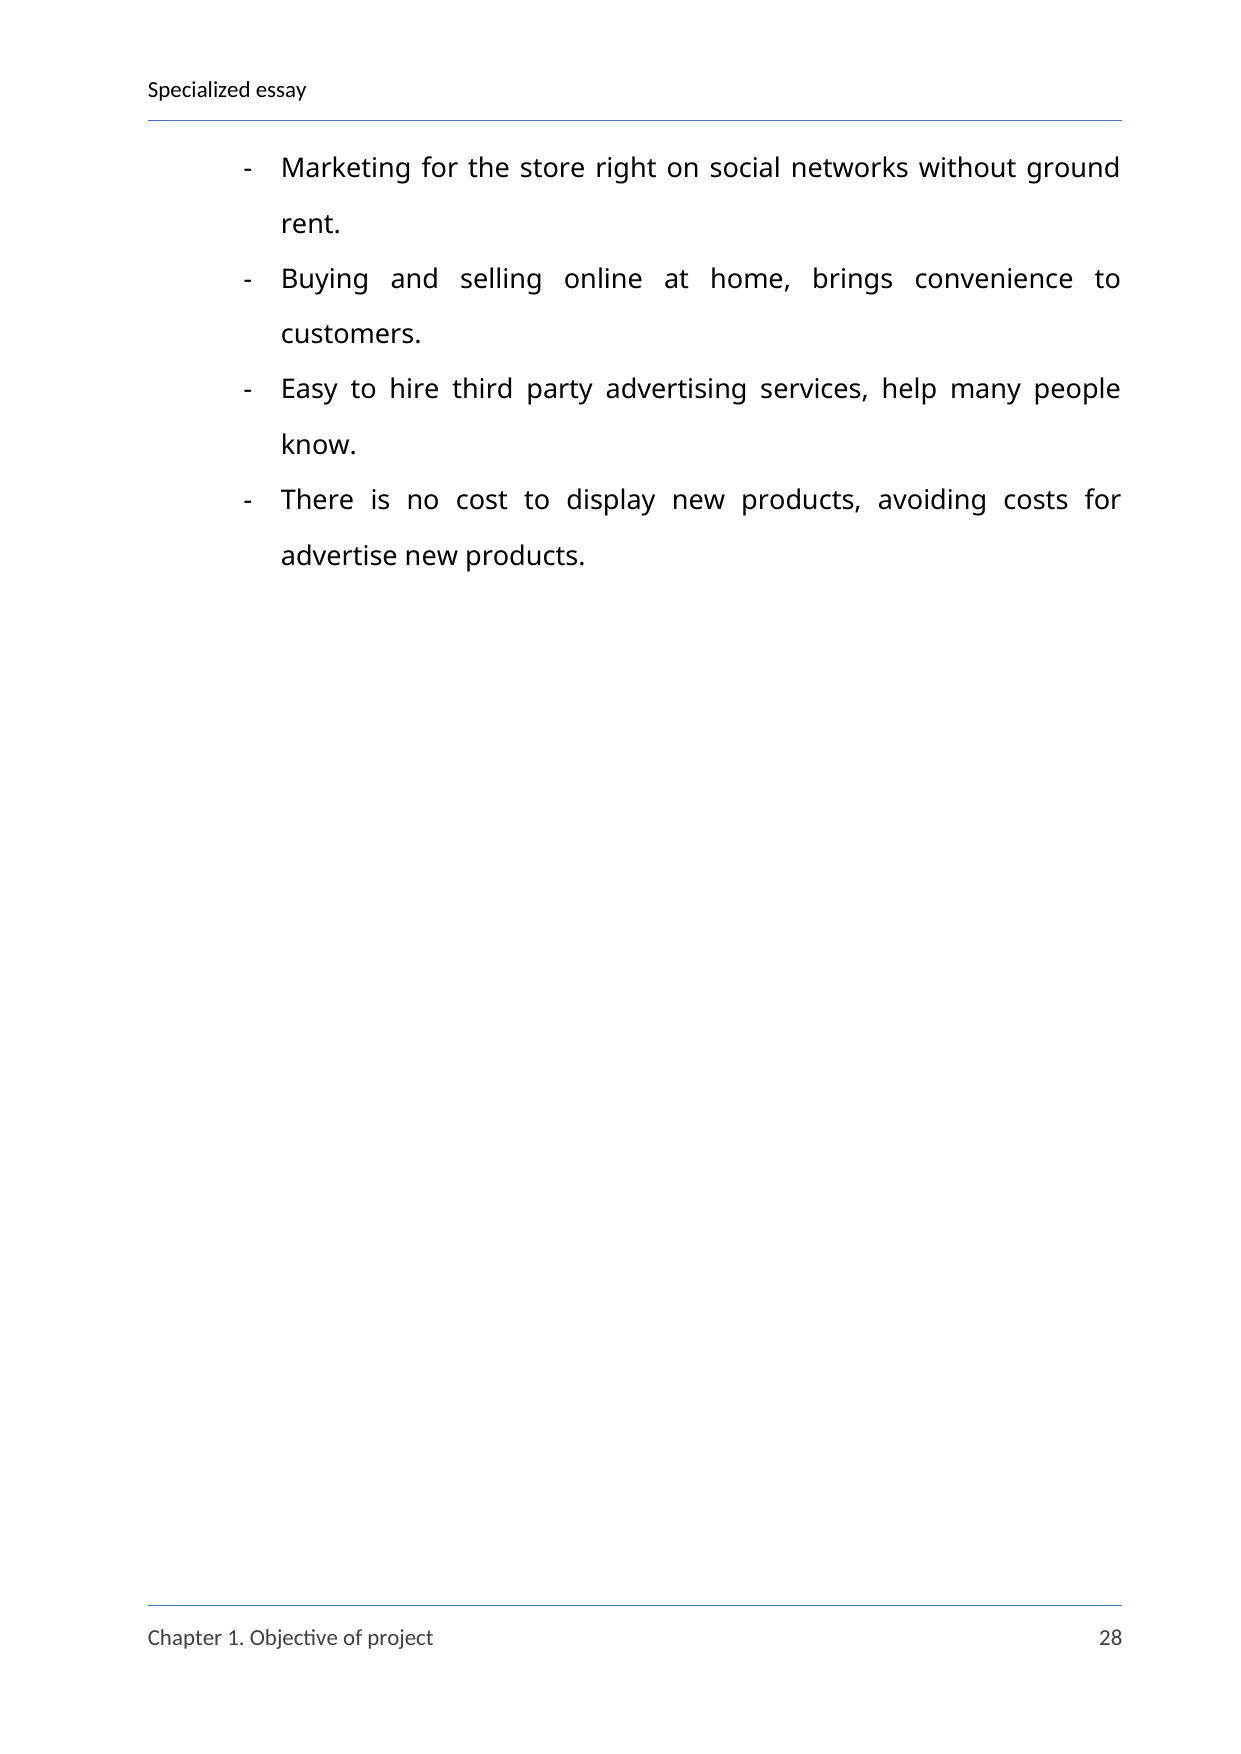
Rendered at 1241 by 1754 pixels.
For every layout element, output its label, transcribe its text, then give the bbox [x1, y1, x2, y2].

list There is no cost to display new products, avoiding costs for advertise new products. [243, 481, 1122, 573]
list Marketing for the store right on social networks without ground rent. [243, 149, 1122, 241]
list Easy to hire third party advertising services, help many people know. [243, 370, 1122, 462]
list Buying and selling online at home, brings convenience to customers. [243, 259, 1122, 352]
